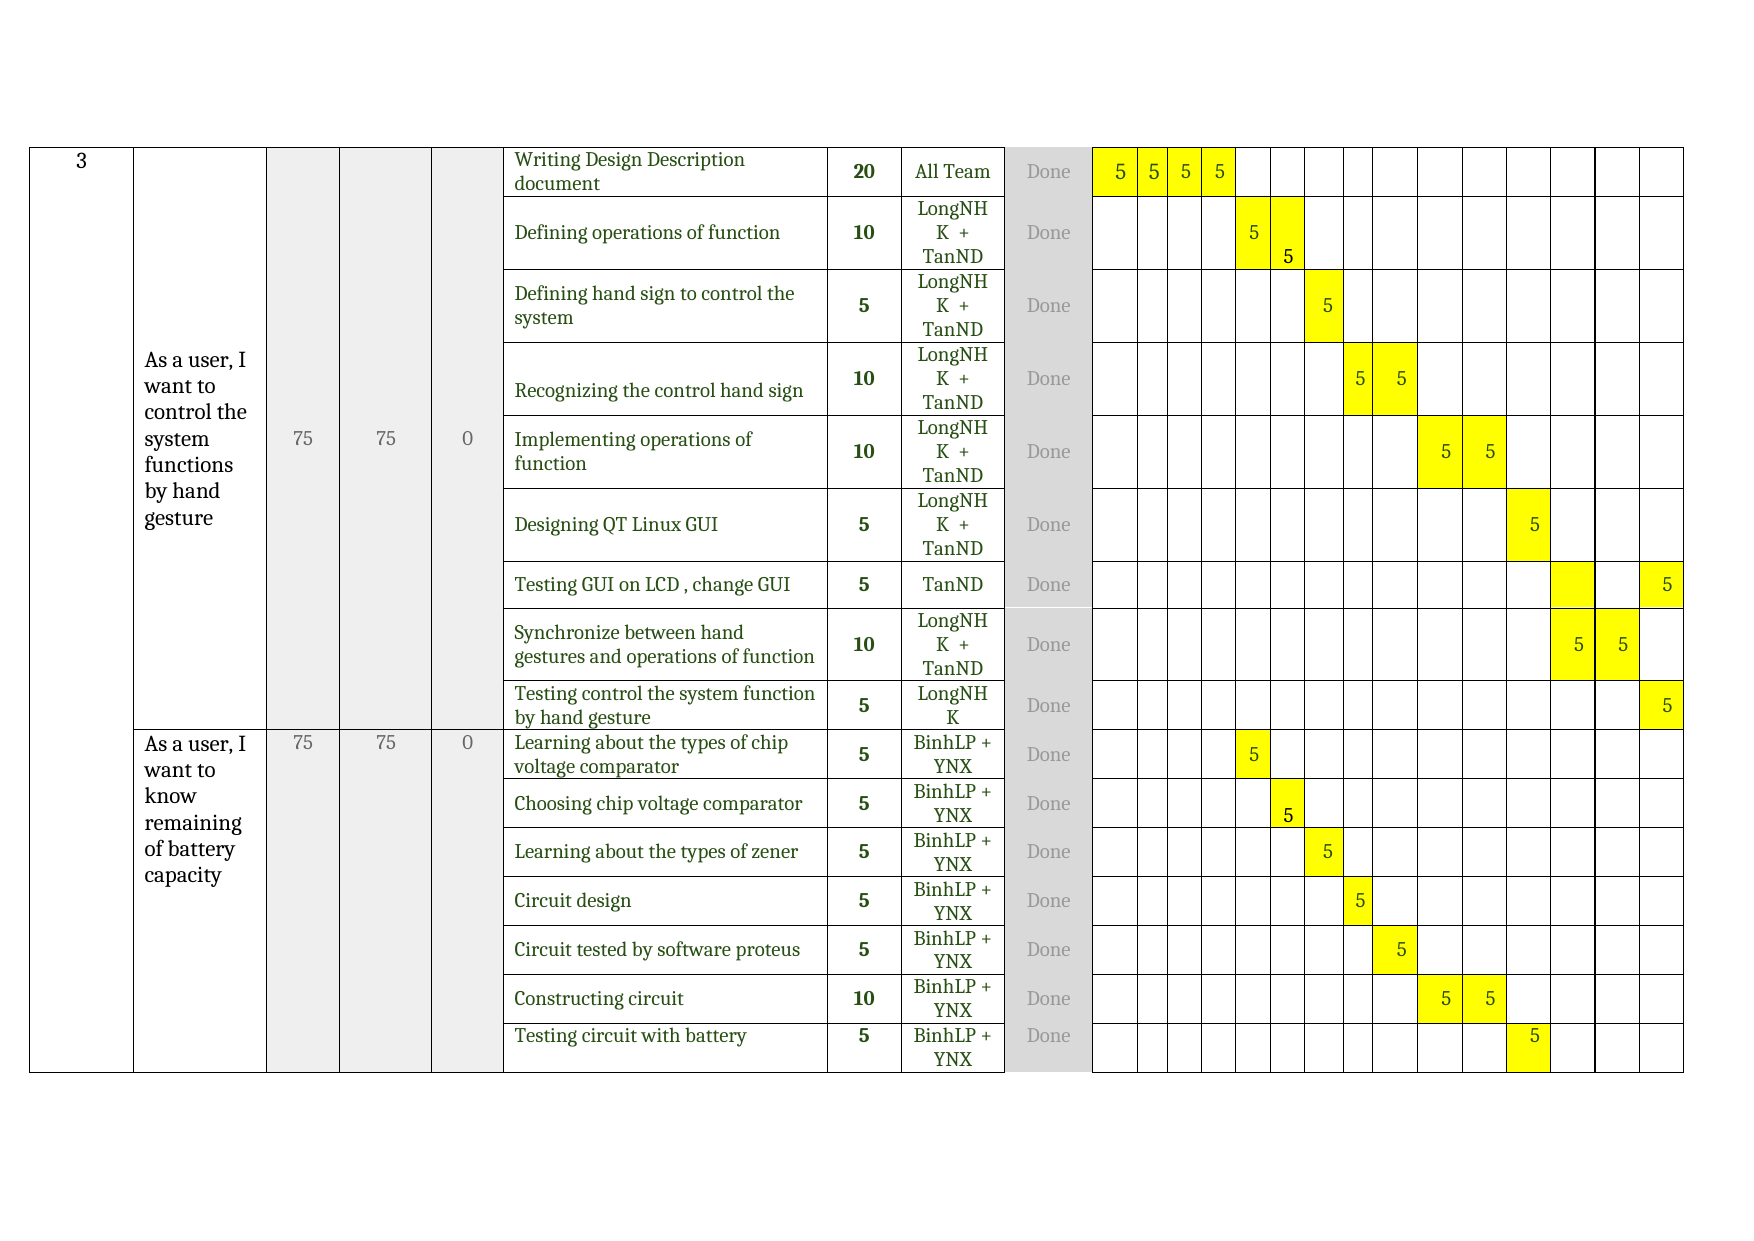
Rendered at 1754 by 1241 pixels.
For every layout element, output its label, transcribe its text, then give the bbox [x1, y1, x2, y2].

table_cell [1373, 270, 1417, 342]
table_cell [1305, 562, 1343, 607]
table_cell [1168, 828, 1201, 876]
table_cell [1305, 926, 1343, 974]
table_cell [1551, 489, 1594, 561]
table_cell [1305, 681, 1343, 729]
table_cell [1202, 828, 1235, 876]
table_cell Done [1005, 680, 1092, 729]
table_cell [1168, 343, 1201, 415]
table_cell [1640, 197, 1683, 269]
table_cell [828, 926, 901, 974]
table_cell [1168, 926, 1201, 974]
table_cell [1138, 343, 1167, 415]
table_cell [1138, 609, 1167, 680]
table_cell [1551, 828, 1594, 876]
table_cell [1596, 489, 1639, 561]
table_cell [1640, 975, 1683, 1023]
table_cell [1596, 681, 1639, 729]
table_cell TanND [902, 562, 1004, 607]
table_cell [1093, 197, 1137, 269]
table_cell [1640, 148, 1683, 196]
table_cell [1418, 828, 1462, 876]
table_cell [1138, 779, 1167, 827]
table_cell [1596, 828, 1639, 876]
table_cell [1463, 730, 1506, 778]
table_cell [1551, 270, 1594, 342]
table_cell 5 [1271, 197, 1304, 269]
table_cell 75 [340, 730, 431, 1072]
table_cell 75 [340, 148, 431, 729]
table_cell [1507, 197, 1550, 269]
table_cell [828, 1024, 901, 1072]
table_cell LongNHK + TanND [902, 270, 1004, 342]
table_cell [1093, 416, 1137, 488]
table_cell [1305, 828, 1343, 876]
table_cell [1507, 609, 1550, 680]
table_cell As a user, I want to control the system functions by hand gesture [134, 148, 266, 729]
table_cell [1507, 681, 1550, 729]
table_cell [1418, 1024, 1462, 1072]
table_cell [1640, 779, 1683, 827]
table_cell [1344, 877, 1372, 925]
table_cell [1168, 562, 1201, 607]
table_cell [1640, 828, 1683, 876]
table_cell [1236, 416, 1270, 488]
table_cell 5 [1202, 148, 1235, 196]
table_cell 0 [432, 148, 503, 729]
table_cell [1640, 343, 1683, 415]
table_cell 10 [828, 343, 901, 415]
table_cell [1596, 562, 1639, 607]
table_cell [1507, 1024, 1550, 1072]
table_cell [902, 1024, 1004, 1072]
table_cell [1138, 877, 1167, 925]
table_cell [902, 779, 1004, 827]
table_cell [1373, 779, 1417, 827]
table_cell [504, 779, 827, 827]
table_cell [1202, 609, 1235, 680]
table_cell [1463, 489, 1506, 561]
table_cell [1093, 489, 1137, 561]
table_cell [1507, 562, 1550, 607]
table_cell Done [1005, 608, 1092, 680]
table_cell [1596, 148, 1639, 196]
table_cell [1507, 148, 1550, 196]
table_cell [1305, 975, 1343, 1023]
table_cell Recognizing the control hand sign [504, 343, 827, 415]
table_cell [1168, 609, 1201, 680]
table_cell 5 [828, 730, 901, 778]
table_cell [1138, 489, 1167, 561]
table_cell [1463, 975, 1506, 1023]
table_cell [1507, 416, 1550, 488]
table_cell [1236, 609, 1270, 680]
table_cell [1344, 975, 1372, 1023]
table_cell [1271, 343, 1304, 415]
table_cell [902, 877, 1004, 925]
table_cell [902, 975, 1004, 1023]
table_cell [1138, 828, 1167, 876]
table_cell [1551, 416, 1594, 488]
table_cell [1344, 562, 1372, 607]
table_cell 5 [1093, 148, 1137, 196]
table_cell 5 [1236, 197, 1270, 269]
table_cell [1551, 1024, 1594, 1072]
table_cell Done [1005, 561, 1092, 607]
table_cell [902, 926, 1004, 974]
table_cell 5 [1551, 609, 1594, 680]
table_cell [1640, 270, 1683, 342]
table_cell 5 [1640, 562, 1683, 607]
table_cell [1236, 489, 1270, 561]
table_cell Writing Design Description document [504, 148, 827, 196]
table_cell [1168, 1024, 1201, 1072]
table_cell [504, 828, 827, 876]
table_cell LongNHK [902, 681, 1004, 729]
table_cell 20 [828, 148, 901, 196]
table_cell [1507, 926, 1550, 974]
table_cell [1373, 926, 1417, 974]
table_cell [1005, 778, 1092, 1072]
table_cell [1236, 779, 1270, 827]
table_cell [1463, 197, 1506, 269]
table_cell [1202, 562, 1235, 607]
table_cell [1344, 489, 1372, 561]
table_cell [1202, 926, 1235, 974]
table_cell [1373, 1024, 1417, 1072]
table_cell LongNHK + TanND [902, 609, 1004, 680]
table_cell Testing control the system function by hand gesture [504, 681, 827, 729]
table_cell 5 [1344, 343, 1372, 415]
table_cell [1305, 197, 1343, 269]
table_cell [1418, 562, 1462, 607]
table_cell [1463, 681, 1506, 729]
table_cell 5 [1463, 416, 1506, 488]
table_cell Done [1005, 729, 1092, 778]
table_cell [1507, 270, 1550, 342]
table_cell [1236, 681, 1270, 729]
table_cell LongNHK + TanND [902, 489, 1004, 561]
table_cell Synchronize between hand gestures and operations of function [504, 609, 827, 680]
table_cell 5 [1305, 270, 1343, 342]
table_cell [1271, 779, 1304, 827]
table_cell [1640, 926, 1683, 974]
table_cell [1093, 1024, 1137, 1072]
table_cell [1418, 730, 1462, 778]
table_cell [1138, 730, 1167, 778]
table_cell 3 [30, 148, 133, 1072]
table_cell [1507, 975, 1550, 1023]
table_cell LongNHK + TanND [902, 197, 1004, 269]
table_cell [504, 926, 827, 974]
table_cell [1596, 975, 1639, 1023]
table_cell [1596, 343, 1639, 415]
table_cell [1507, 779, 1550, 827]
table_cell LongNHK + TanND [902, 416, 1004, 488]
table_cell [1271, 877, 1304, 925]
table_cell [1138, 416, 1167, 488]
table_cell 5 [828, 489, 901, 561]
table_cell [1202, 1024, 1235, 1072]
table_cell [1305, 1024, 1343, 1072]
table_cell [1373, 416, 1417, 488]
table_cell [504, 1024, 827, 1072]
table_cell 5 [1138, 148, 1167, 196]
table_cell Done [1005, 488, 1092, 561]
table_cell 10 [828, 197, 901, 269]
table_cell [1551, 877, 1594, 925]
table_cell [1271, 148, 1304, 196]
table_cell Done [1005, 147, 1092, 196]
table_cell [1168, 730, 1201, 778]
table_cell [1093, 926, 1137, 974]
table_cell LongNHK + TanND [902, 343, 1004, 415]
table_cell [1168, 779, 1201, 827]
table_cell [1373, 609, 1417, 680]
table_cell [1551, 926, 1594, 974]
table_cell Testing GUI on LCD , change GUI [504, 562, 827, 607]
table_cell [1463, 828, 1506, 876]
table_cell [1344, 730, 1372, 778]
table_cell [1640, 489, 1683, 561]
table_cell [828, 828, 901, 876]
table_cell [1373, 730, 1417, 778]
table_cell Defining operations of function [504, 197, 827, 269]
table_cell Done [1005, 269, 1092, 342]
table_cell 5 [828, 562, 901, 607]
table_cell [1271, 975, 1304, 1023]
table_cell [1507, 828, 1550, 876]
table_cell [1236, 270, 1270, 342]
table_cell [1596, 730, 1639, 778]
table_cell [1168, 270, 1201, 342]
table_cell [1202, 730, 1235, 778]
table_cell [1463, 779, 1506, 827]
table_cell [1202, 489, 1235, 561]
table_cell [1418, 489, 1462, 561]
table_cell [1271, 416, 1304, 488]
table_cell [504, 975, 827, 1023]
table_cell 5 [1596, 609, 1639, 680]
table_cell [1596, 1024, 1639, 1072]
table_cell [1551, 343, 1594, 415]
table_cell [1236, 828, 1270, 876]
table_cell [1551, 197, 1594, 269]
table_cell Done [1005, 342, 1092, 415]
table_cell [1373, 562, 1417, 607]
table_cell [1344, 148, 1372, 196]
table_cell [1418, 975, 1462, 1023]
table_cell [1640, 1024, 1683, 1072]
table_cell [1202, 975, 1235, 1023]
table_cell [1418, 343, 1462, 415]
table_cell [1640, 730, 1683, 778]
table_cell [1236, 343, 1270, 415]
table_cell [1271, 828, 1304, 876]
table_cell [1168, 681, 1201, 729]
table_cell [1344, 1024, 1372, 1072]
table_cell [1344, 197, 1372, 269]
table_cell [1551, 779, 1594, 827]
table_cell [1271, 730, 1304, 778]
table_cell Designing QT Linux GUI [504, 489, 827, 561]
table_cell [1138, 270, 1167, 342]
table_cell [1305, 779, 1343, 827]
table_cell [1138, 681, 1167, 729]
table_cell [1138, 197, 1167, 269]
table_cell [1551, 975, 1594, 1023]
table_cell [1418, 148, 1462, 196]
table_cell [1271, 609, 1304, 680]
table_cell 10 [828, 609, 901, 680]
table_cell [1202, 197, 1235, 269]
table_cell [1271, 681, 1304, 729]
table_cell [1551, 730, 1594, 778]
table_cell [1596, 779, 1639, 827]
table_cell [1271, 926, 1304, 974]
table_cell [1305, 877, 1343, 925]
table_cell 5 [1507, 489, 1550, 561]
table_cell [1202, 270, 1235, 342]
table_cell 75 [267, 730, 339, 1072]
table_cell [1344, 609, 1372, 680]
table_cell [1344, 681, 1372, 729]
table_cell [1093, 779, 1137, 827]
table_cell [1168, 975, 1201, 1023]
table_cell [1271, 562, 1304, 607]
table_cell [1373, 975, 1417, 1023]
table_cell 75 [267, 148, 339, 729]
table_cell [1236, 148, 1270, 196]
table_cell [1305, 609, 1343, 680]
table_cell [1093, 730, 1137, 778]
table_cell [1168, 489, 1201, 561]
table_cell Defining hand sign to control the system [504, 270, 827, 342]
table_cell [1305, 416, 1343, 488]
table_cell [1093, 609, 1137, 680]
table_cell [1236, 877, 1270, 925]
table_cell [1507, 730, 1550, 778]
table_cell [1640, 416, 1683, 488]
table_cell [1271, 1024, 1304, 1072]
table_cell [1202, 681, 1235, 729]
table_cell [1093, 270, 1137, 342]
table_cell 5 [1373, 343, 1417, 415]
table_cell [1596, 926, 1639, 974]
table_cell [1093, 343, 1137, 415]
table_cell Implementing operations of function [504, 416, 827, 488]
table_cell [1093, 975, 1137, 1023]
table_cell As a user, I want to know remaining of battery capacity [134, 730, 266, 1072]
table_cell [1463, 609, 1506, 680]
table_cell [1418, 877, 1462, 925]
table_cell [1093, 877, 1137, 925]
table_cell [1168, 416, 1201, 488]
table_cell [1168, 197, 1201, 269]
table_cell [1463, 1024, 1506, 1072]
table_cell [1202, 416, 1235, 488]
table_cell 5 [1418, 416, 1462, 488]
table_cell [1373, 489, 1417, 561]
table_cell Done [1005, 415, 1092, 488]
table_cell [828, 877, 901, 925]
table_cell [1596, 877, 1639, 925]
table_cell All Team [902, 148, 1004, 196]
table_cell [1418, 609, 1462, 680]
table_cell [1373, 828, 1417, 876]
table_cell [1418, 681, 1462, 729]
table_cell [1418, 270, 1462, 342]
table_cell [1596, 197, 1639, 269]
table_cell [1093, 562, 1137, 607]
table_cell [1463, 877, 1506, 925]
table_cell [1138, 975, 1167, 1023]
table_cell [1507, 343, 1550, 415]
table_cell [1373, 681, 1417, 729]
table_cell [1640, 609, 1683, 680]
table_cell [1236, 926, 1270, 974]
table_cell Done [1005, 196, 1092, 269]
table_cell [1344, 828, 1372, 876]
table_cell [1305, 489, 1343, 561]
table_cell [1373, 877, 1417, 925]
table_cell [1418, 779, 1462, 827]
table_cell [1463, 270, 1506, 342]
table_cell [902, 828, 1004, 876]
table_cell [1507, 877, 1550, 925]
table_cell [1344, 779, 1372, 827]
table_cell 5 [828, 270, 901, 342]
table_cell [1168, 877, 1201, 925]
table_cell [1373, 197, 1417, 269]
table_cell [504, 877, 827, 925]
table_cell [1596, 270, 1639, 342]
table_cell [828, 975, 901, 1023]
table_cell Learning about the types of chip voltage comparator [504, 730, 827, 778]
table_cell [1271, 270, 1304, 342]
table_cell 10 [828, 416, 901, 488]
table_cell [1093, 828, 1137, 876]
table_cell [1551, 562, 1594, 607]
table_cell 0 [432, 730, 503, 1072]
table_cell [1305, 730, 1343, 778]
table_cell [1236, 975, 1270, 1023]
table_cell [1093, 681, 1137, 729]
table_cell [1551, 681, 1594, 729]
table_cell [1418, 197, 1462, 269]
table_cell [1596, 416, 1639, 488]
table_cell [1463, 343, 1506, 415]
table_cell [1373, 148, 1417, 196]
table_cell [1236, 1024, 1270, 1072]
table_cell [1305, 343, 1343, 415]
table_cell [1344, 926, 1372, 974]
table_cell [1202, 343, 1235, 415]
table_cell 5 [1168, 148, 1201, 196]
table_cell [1551, 148, 1594, 196]
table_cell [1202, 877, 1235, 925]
table_cell [1463, 562, 1506, 607]
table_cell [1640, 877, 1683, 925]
table_cell [1344, 270, 1372, 342]
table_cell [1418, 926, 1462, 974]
table_cell 5 [828, 681, 901, 729]
table_cell [1344, 416, 1372, 488]
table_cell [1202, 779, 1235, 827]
table_cell [1305, 148, 1343, 196]
table_cell [1138, 562, 1167, 607]
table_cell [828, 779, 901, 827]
table_cell BinhLP + YNX [902, 730, 1004, 778]
table_cell [1236, 562, 1270, 607]
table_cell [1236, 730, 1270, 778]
table_cell [1271, 489, 1304, 561]
table_cell [1463, 148, 1506, 196]
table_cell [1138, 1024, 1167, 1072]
table_cell 5 [1640, 681, 1683, 729]
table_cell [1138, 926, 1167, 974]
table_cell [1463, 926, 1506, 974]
